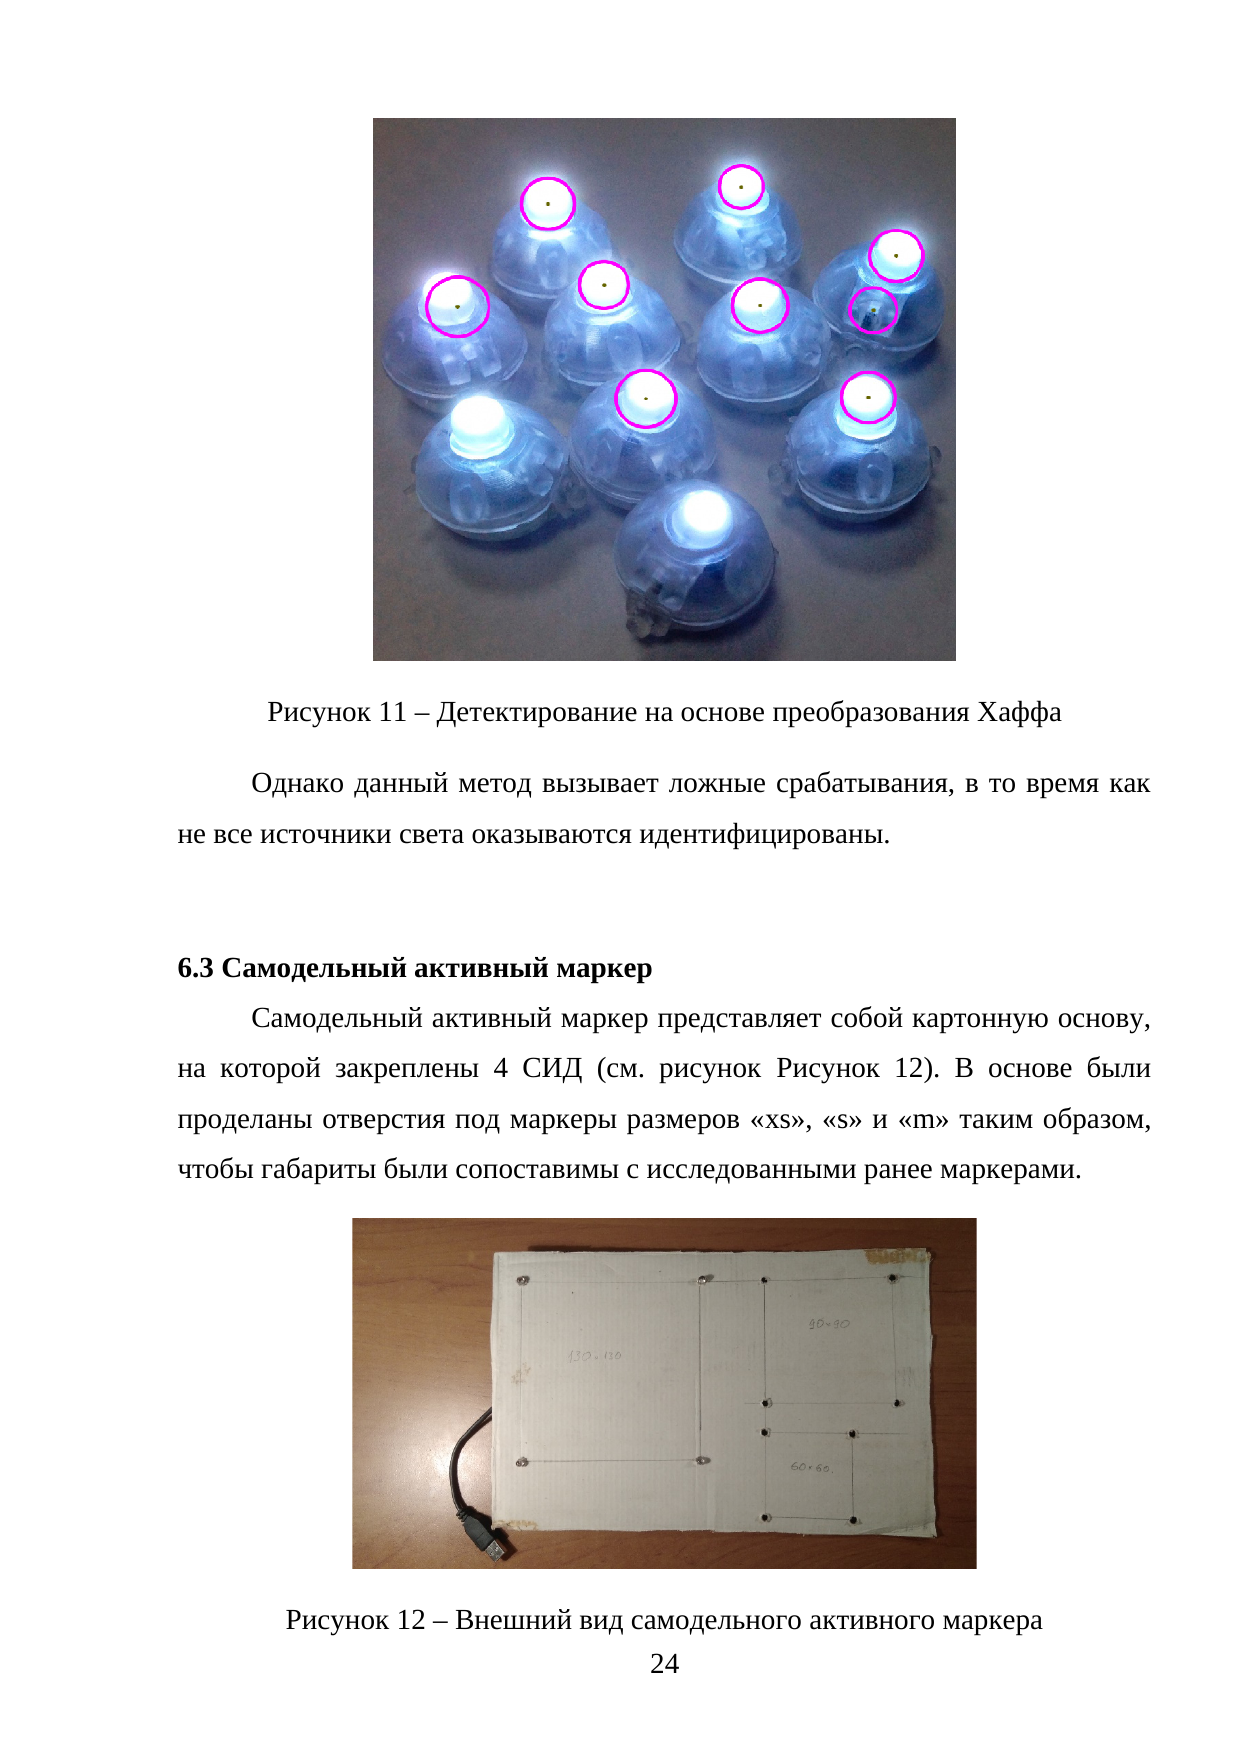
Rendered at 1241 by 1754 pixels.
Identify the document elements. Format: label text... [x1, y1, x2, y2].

text Рисунок 11 – Детектирование на основе преобразования Хаффа [177, 694, 1152, 728]
picture [373, 118, 956, 661]
text Самодельный активный маркер представляет собой картонную основу, на которой закреплены 4 СИД (см. рисунок Рисунок 12). В основе были проделаны отверстия под маркеры размеров «xs», «s» и «m» таким образом, чтобы габариты были сопоставимы с исследованными ранее маркерами. [177, 1000, 1152, 1184]
picture [352, 1218, 977, 1569]
text Однако данный метод вызывает ложные срабатывания, в то время как не все источники света оказываются идентифицированы. [177, 766, 1152, 849]
text Рисунок 12 – Внешний вид самодельного активного маркера [177, 1602, 1152, 1636]
subtitle 6.3 Самодельный активный маркер [177, 950, 1152, 983]
